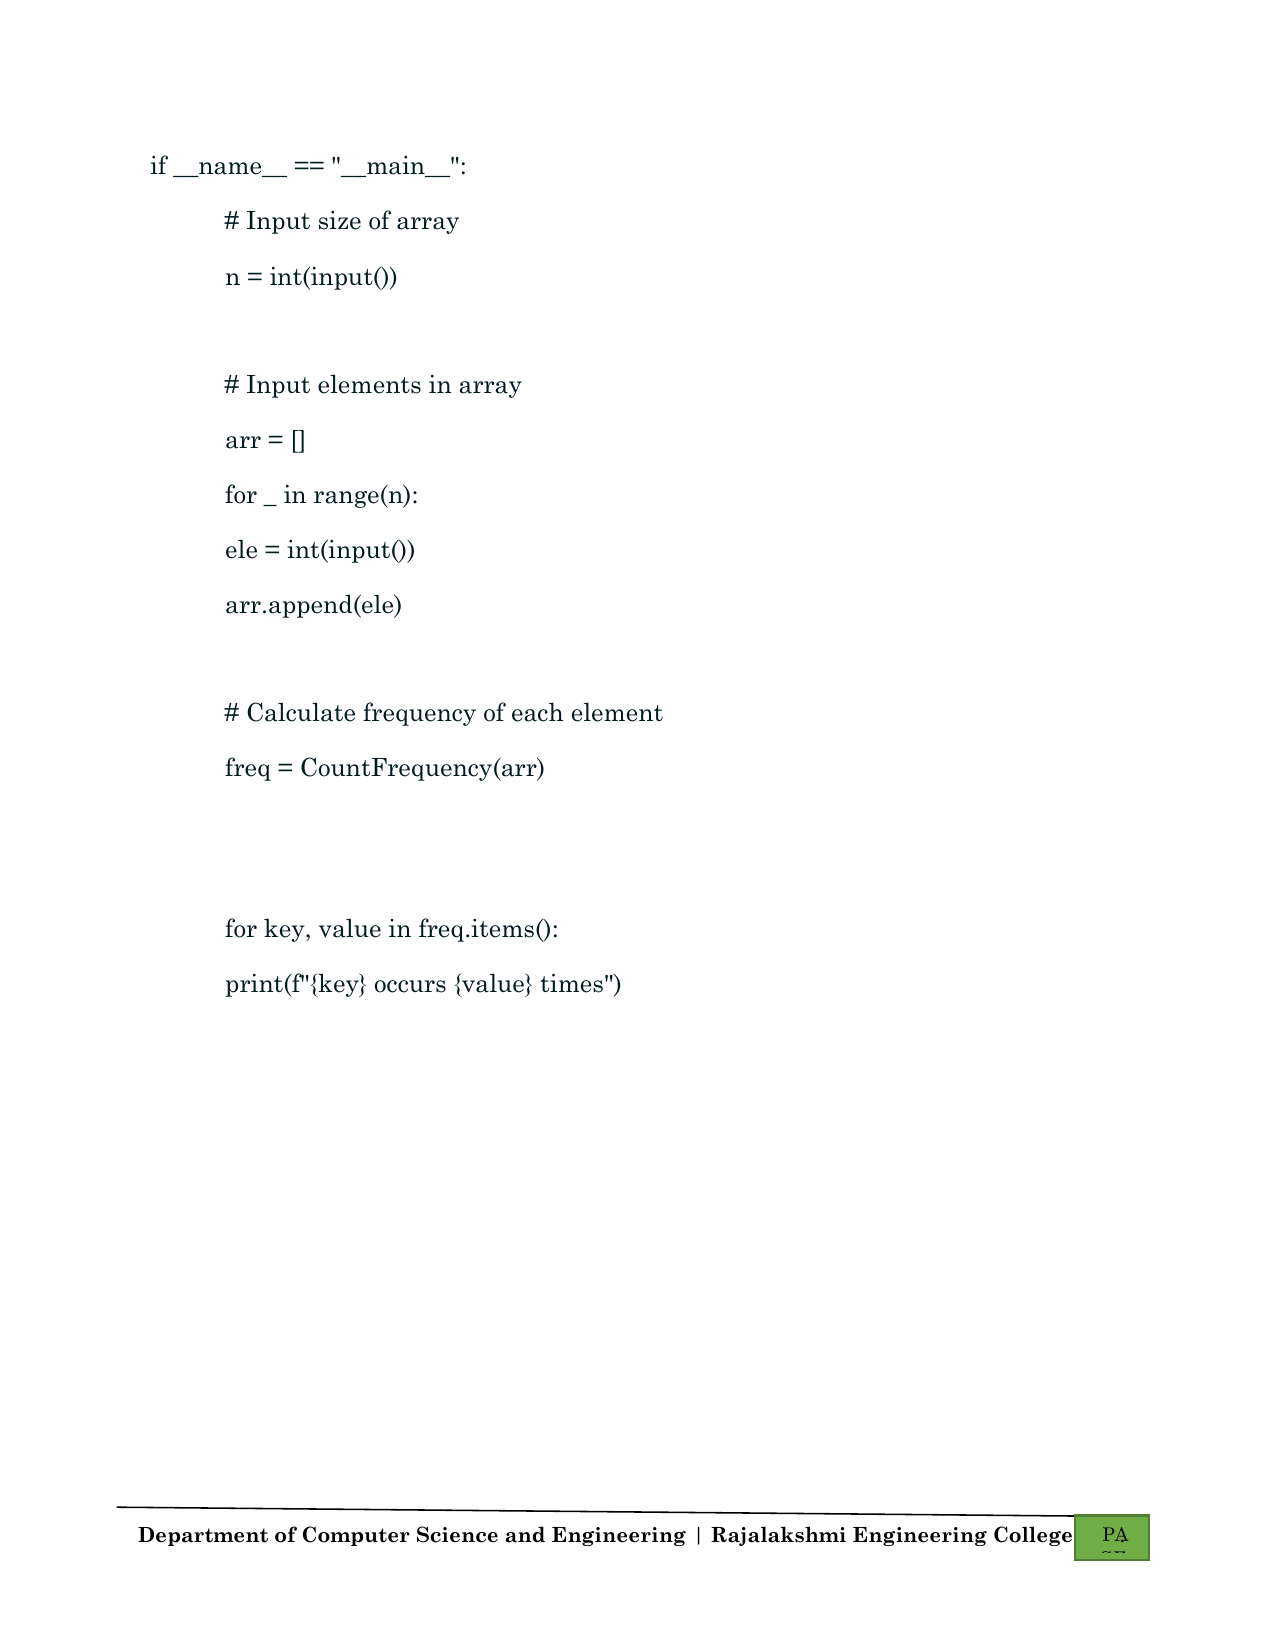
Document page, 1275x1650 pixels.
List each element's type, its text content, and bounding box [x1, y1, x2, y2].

text ele = int(input()) [150, 534, 1125, 564]
text for _ in range(n): [150, 478, 1125, 509]
text n = int(input()) [150, 260, 1125, 290]
text # Calculate frequency of each element [150, 697, 1125, 727]
text print(f"{key} occurs {value} times") [150, 968, 1125, 998]
text arr = [] [150, 423, 1125, 453]
text arr.append(ele) [150, 589, 1125, 619]
text # Input elements in array [150, 368, 1125, 398]
text # Input size of array [150, 205, 1125, 235]
text for key, value in freq.items(): [150, 913, 1125, 943]
text if __name__ == "__main__": [150, 150, 1125, 180]
text freq = CountFrequency(arr) [150, 752, 1125, 782]
